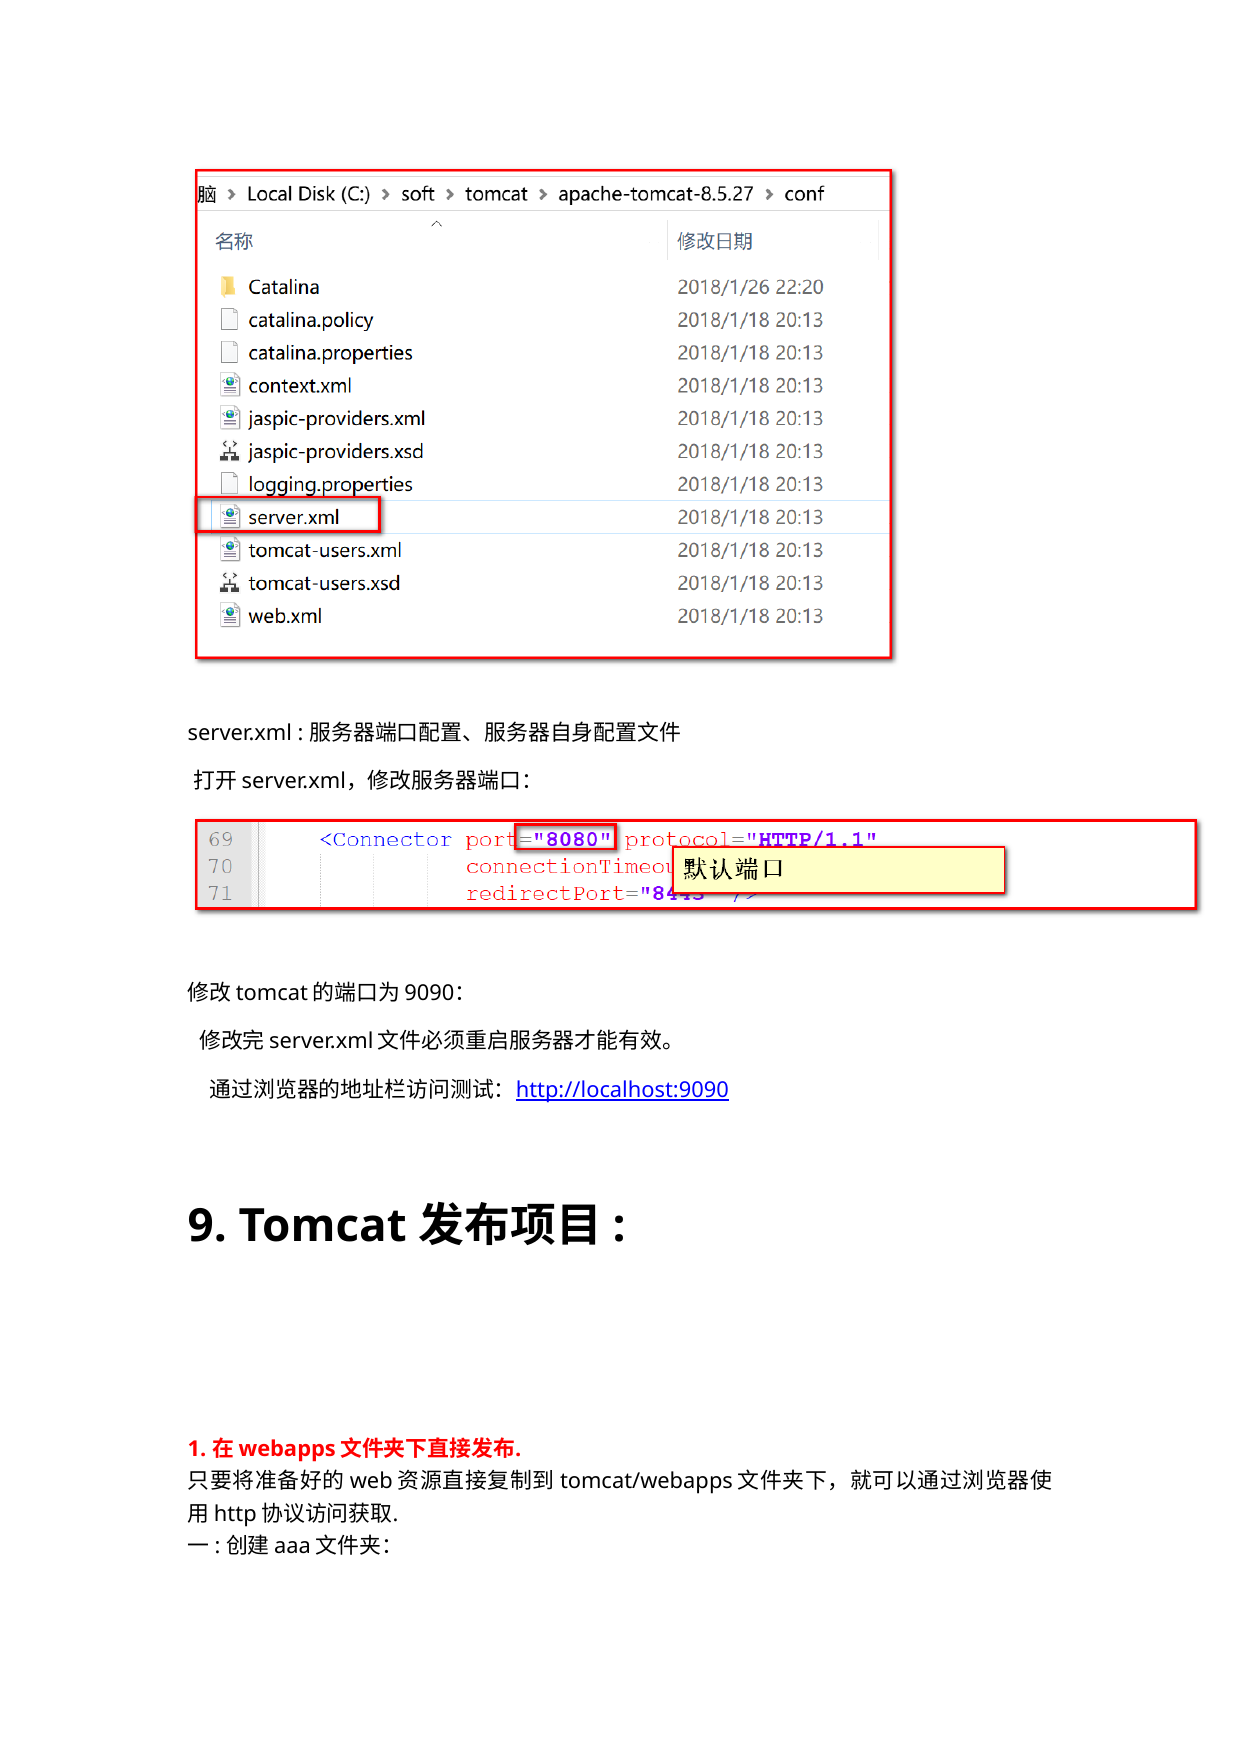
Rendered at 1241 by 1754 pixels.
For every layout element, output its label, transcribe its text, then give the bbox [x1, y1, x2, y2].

picture [187, 162, 900, 667]
picture [187, 812, 1205, 918]
text server.xml : 服务器端口配置、服务器自身配置文件 [187, 714, 1053, 747]
text 1. 在webapps文件夹下直接发布. [187, 1431, 1053, 1463]
text 通过浏览器的地址栏访问测试：http://localhost:9090 [187, 1072, 1053, 1104]
text 一 : 创建aaa文件夹： [187, 1528, 1053, 1561]
text ​ 修改完server.xml文件必须重启服务器才能有效。​ [187, 1007, 1053, 1072]
subtitle 9. Tomcat 发布项目 : [187, 1172, 1053, 1270]
text ​ 打开server.xml，修改服务器端口： [187, 747, 1053, 812]
text 只要将准备好的web资源直接复制到tomcat/webapps文件夹下，就可以通过浏览器使用http协议访问获取. [187, 1463, 1053, 1528]
text 修改tomcat的端口为9090： [187, 974, 1053, 1007]
